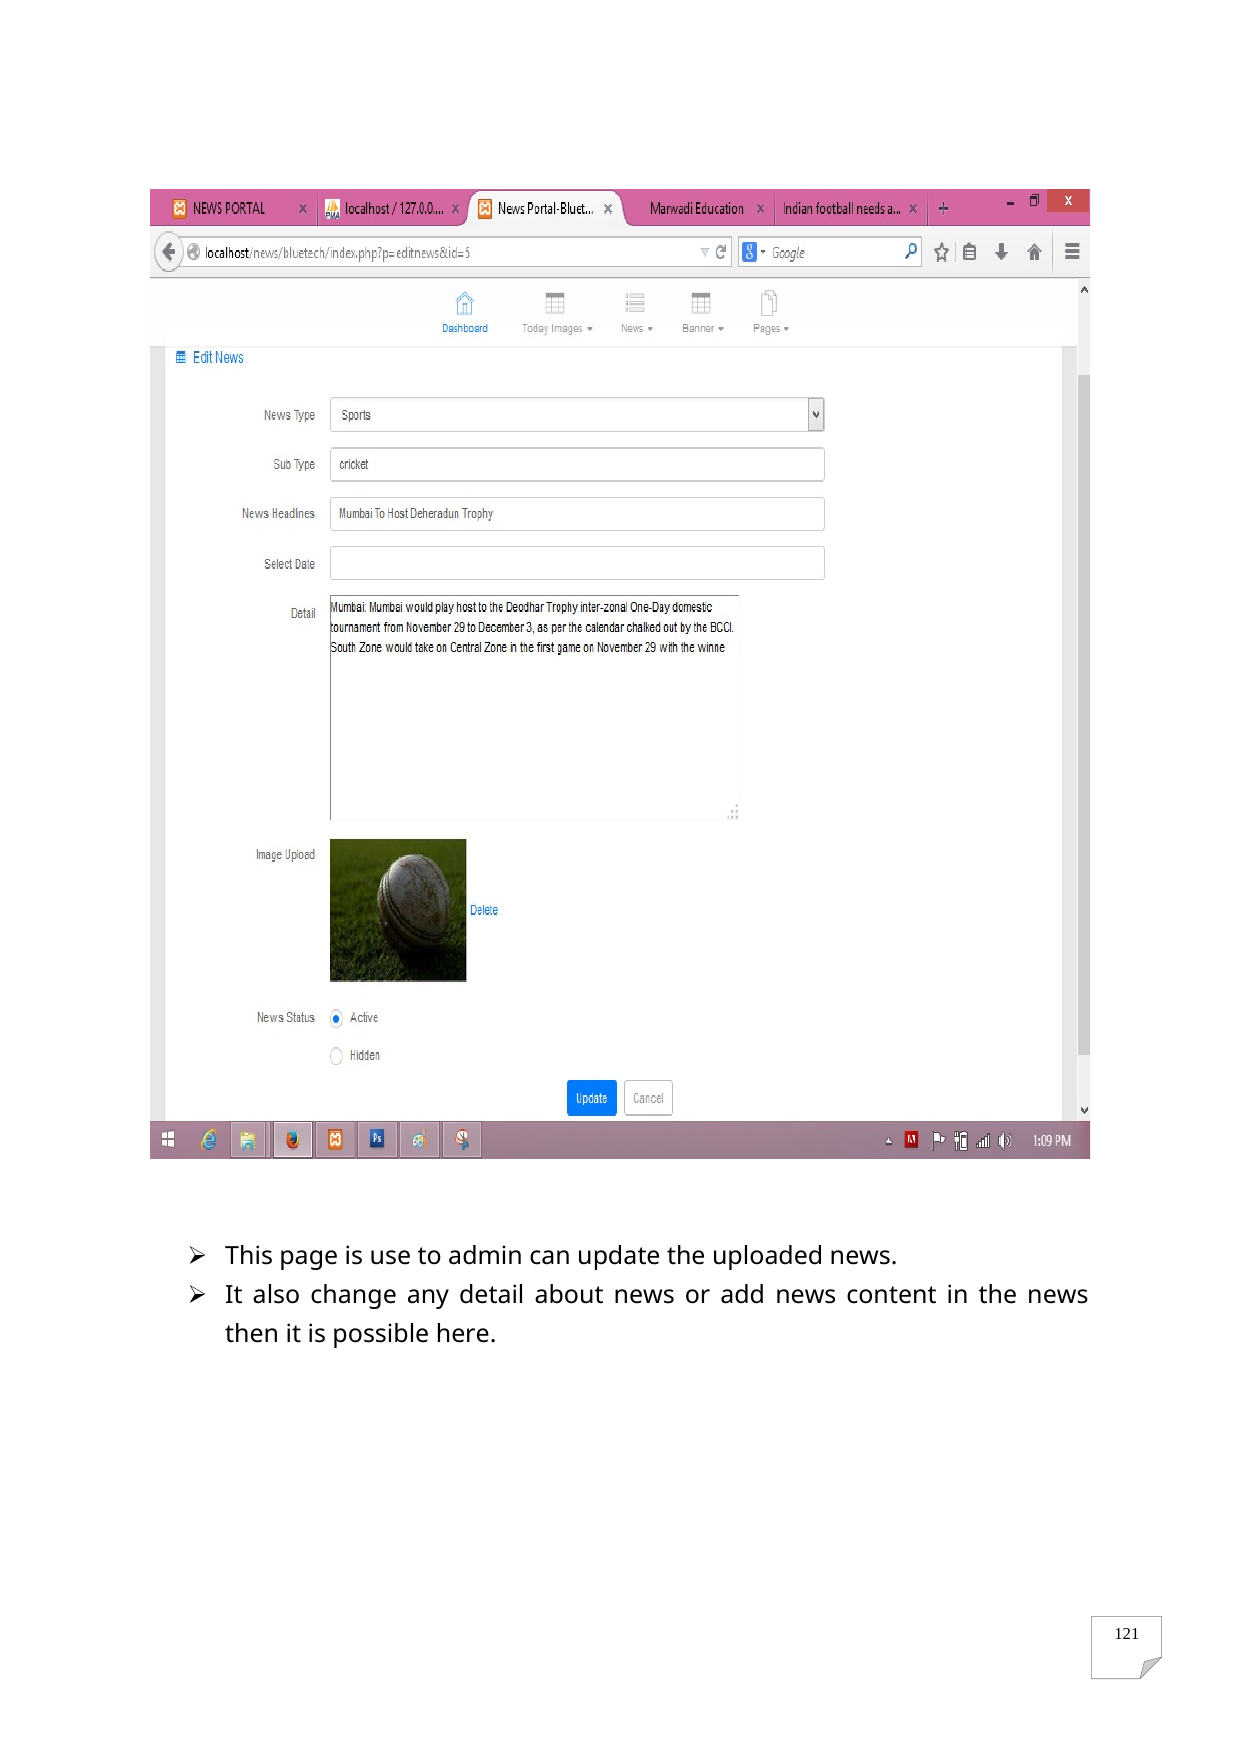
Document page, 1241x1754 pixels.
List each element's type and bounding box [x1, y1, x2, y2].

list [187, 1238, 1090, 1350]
picture [150, 189, 1091, 1159]
